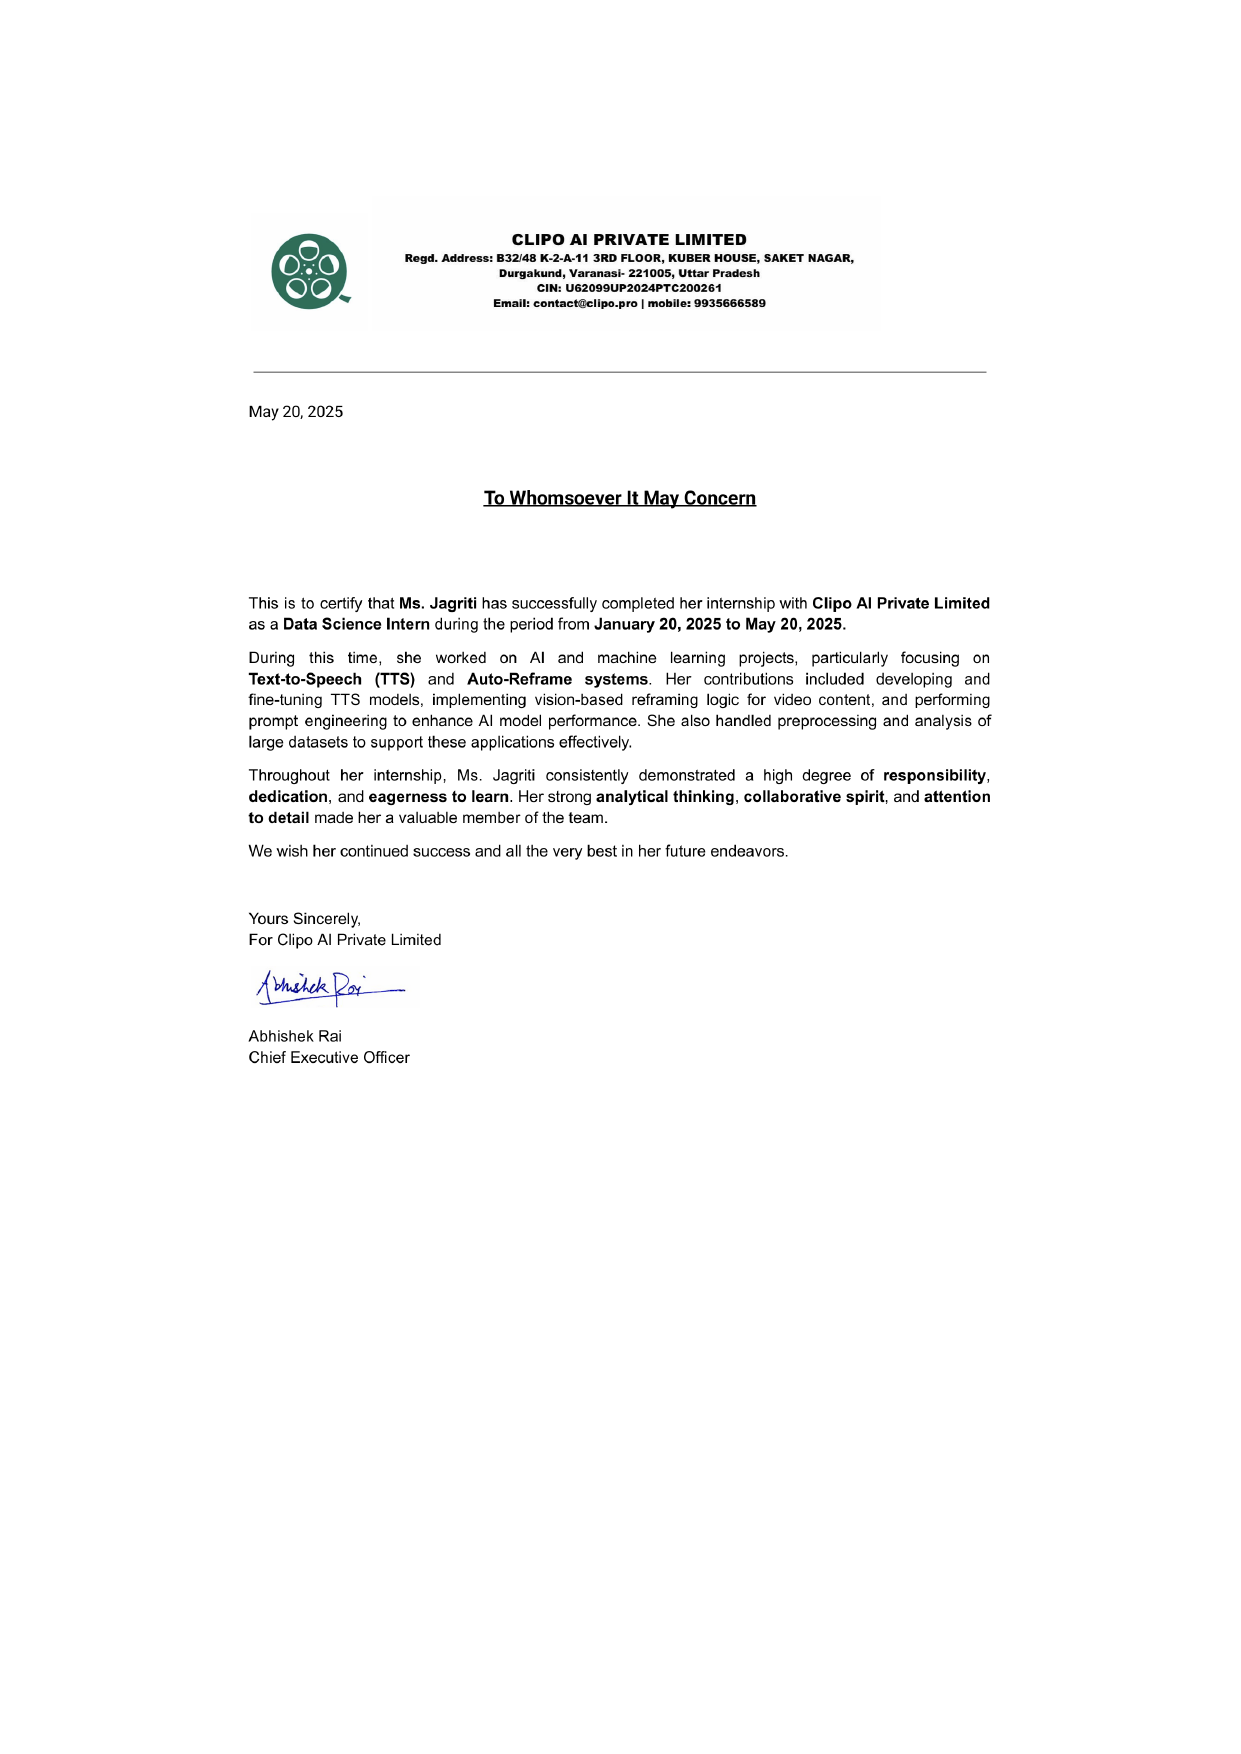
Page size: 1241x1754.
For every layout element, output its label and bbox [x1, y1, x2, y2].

picture [150, 150, 1091, 1126]
